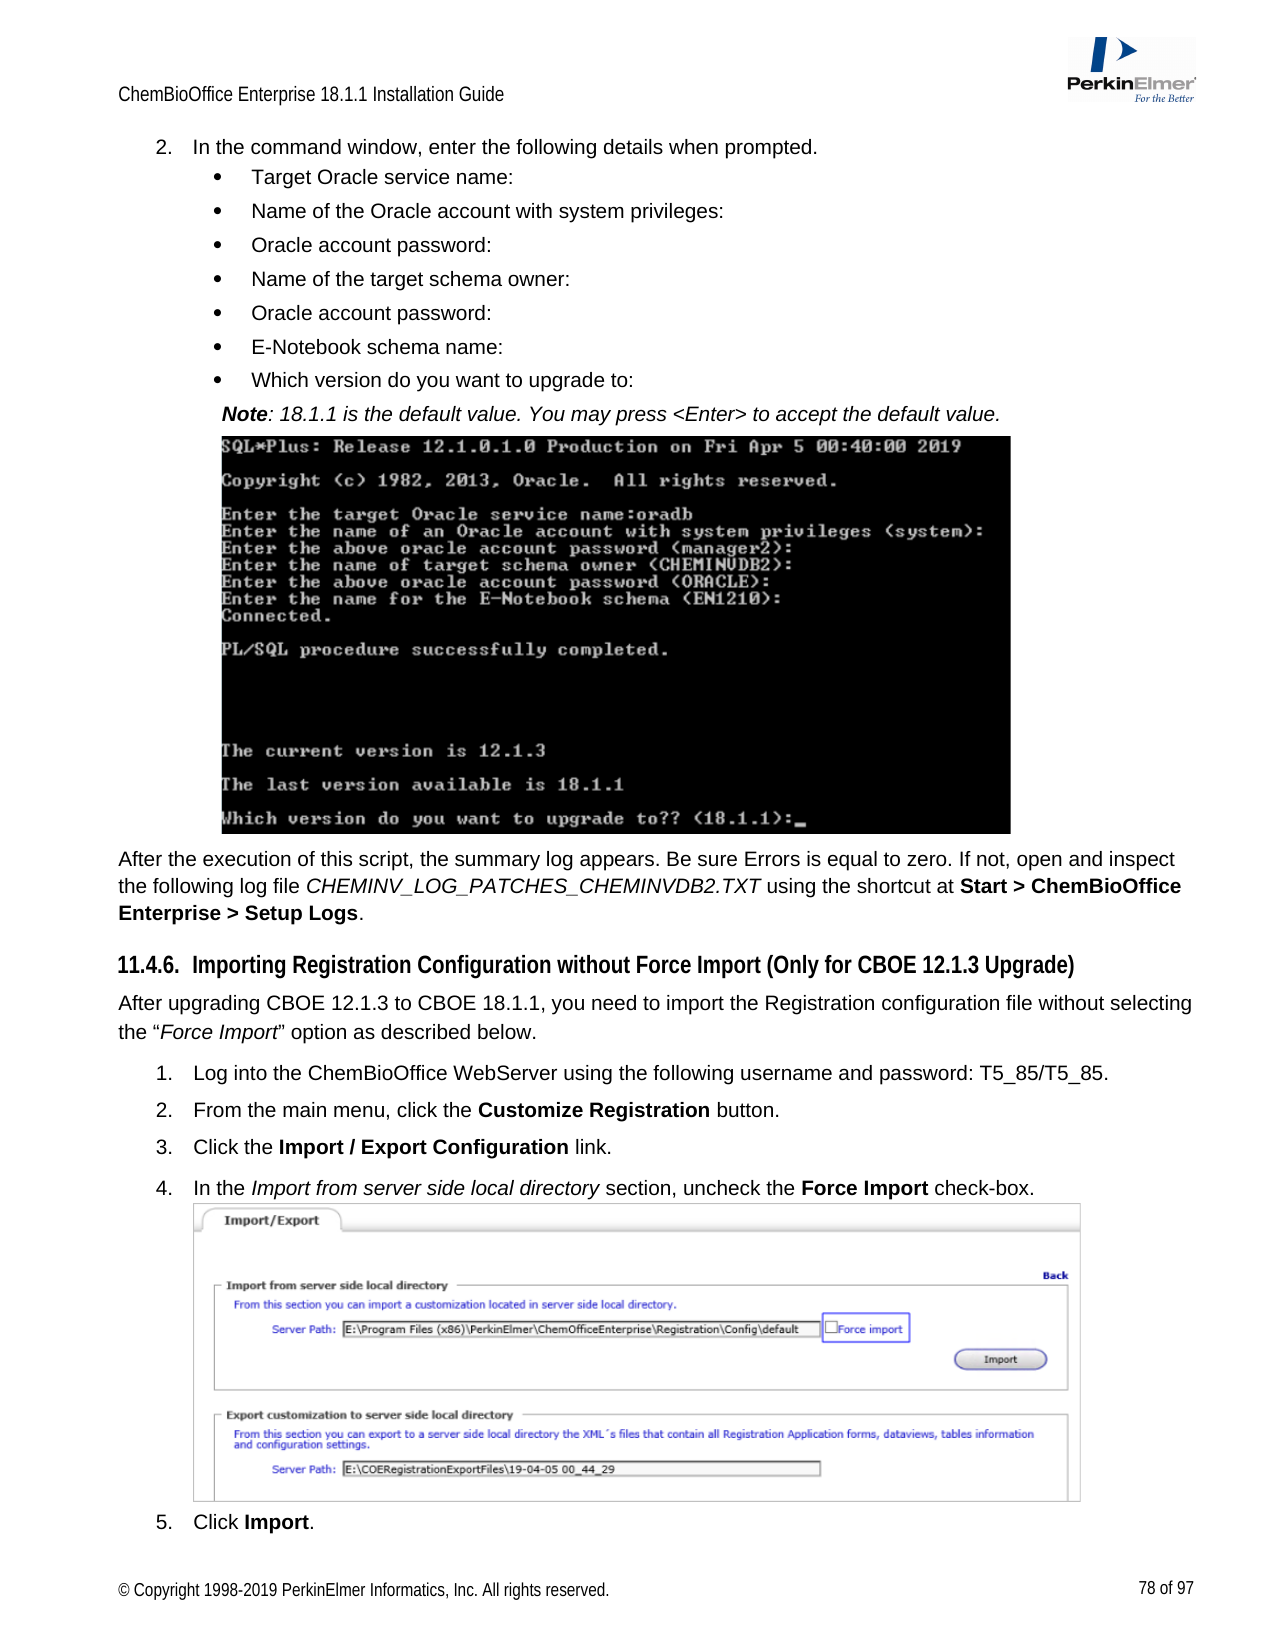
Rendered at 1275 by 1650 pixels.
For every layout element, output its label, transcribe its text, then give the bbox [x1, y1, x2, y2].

list Click Import. [156, 1509, 1204, 1533]
picture [193, 1203, 1081, 1502]
list Oracle account password: [214, 233, 1204, 257]
list Name of the Oracle account with system privileges: [214, 199, 1204, 223]
subtitle Importing Registration Configuration without Force Import (Only for CBOE 12.1.3 Upgrade) [117, 950, 1204, 978]
list E-Notebook schema name: [214, 334, 1204, 358]
list In the command window, enter the following details when prompted. [155, 135, 1204, 159]
list Oracle account password: [214, 301, 1204, 325]
list From the main menu, click the Customize Registration button. [156, 1098, 1204, 1122]
text After upgrading CBOE 12.1.3 to CBOE 18.1.1, you need to import the Registration configuration file without selecting the “Force Import” option as described below. [118, 991, 1204, 1044]
list In the Import from server side local directory section, uncheck the Force Import check-box. [156, 1172, 1204, 1199]
list Name of the target schema owner: [214, 267, 1204, 291]
text After the execution of this script, the summary log appears. Be sure Errors is equal to zero. If not, open and inspect the following log file CHEMINV_LOG_PATCHES_CHEMINVDB2.TXT using the shortcut at Start > ChemBioOffice Enterprise > Setup Logs. [118, 844, 1204, 925]
list Log into the ChemBioOffice WebServer using the following username and password: T5_85/T5_85. [156, 1061, 1204, 1085]
list Target Oracle service name: [214, 165, 1204, 189]
picture [221, 436, 1011, 834]
list Click the Import / Export Configuration link. [156, 1135, 1204, 1159]
text Note: 18.1.1 is the default value. You may press <Enter> to accept the default value. [222, 402, 1204, 426]
list Which version do you want to upgrade to: [214, 368, 1204, 392]
picture [1067, 37, 1197, 102]
